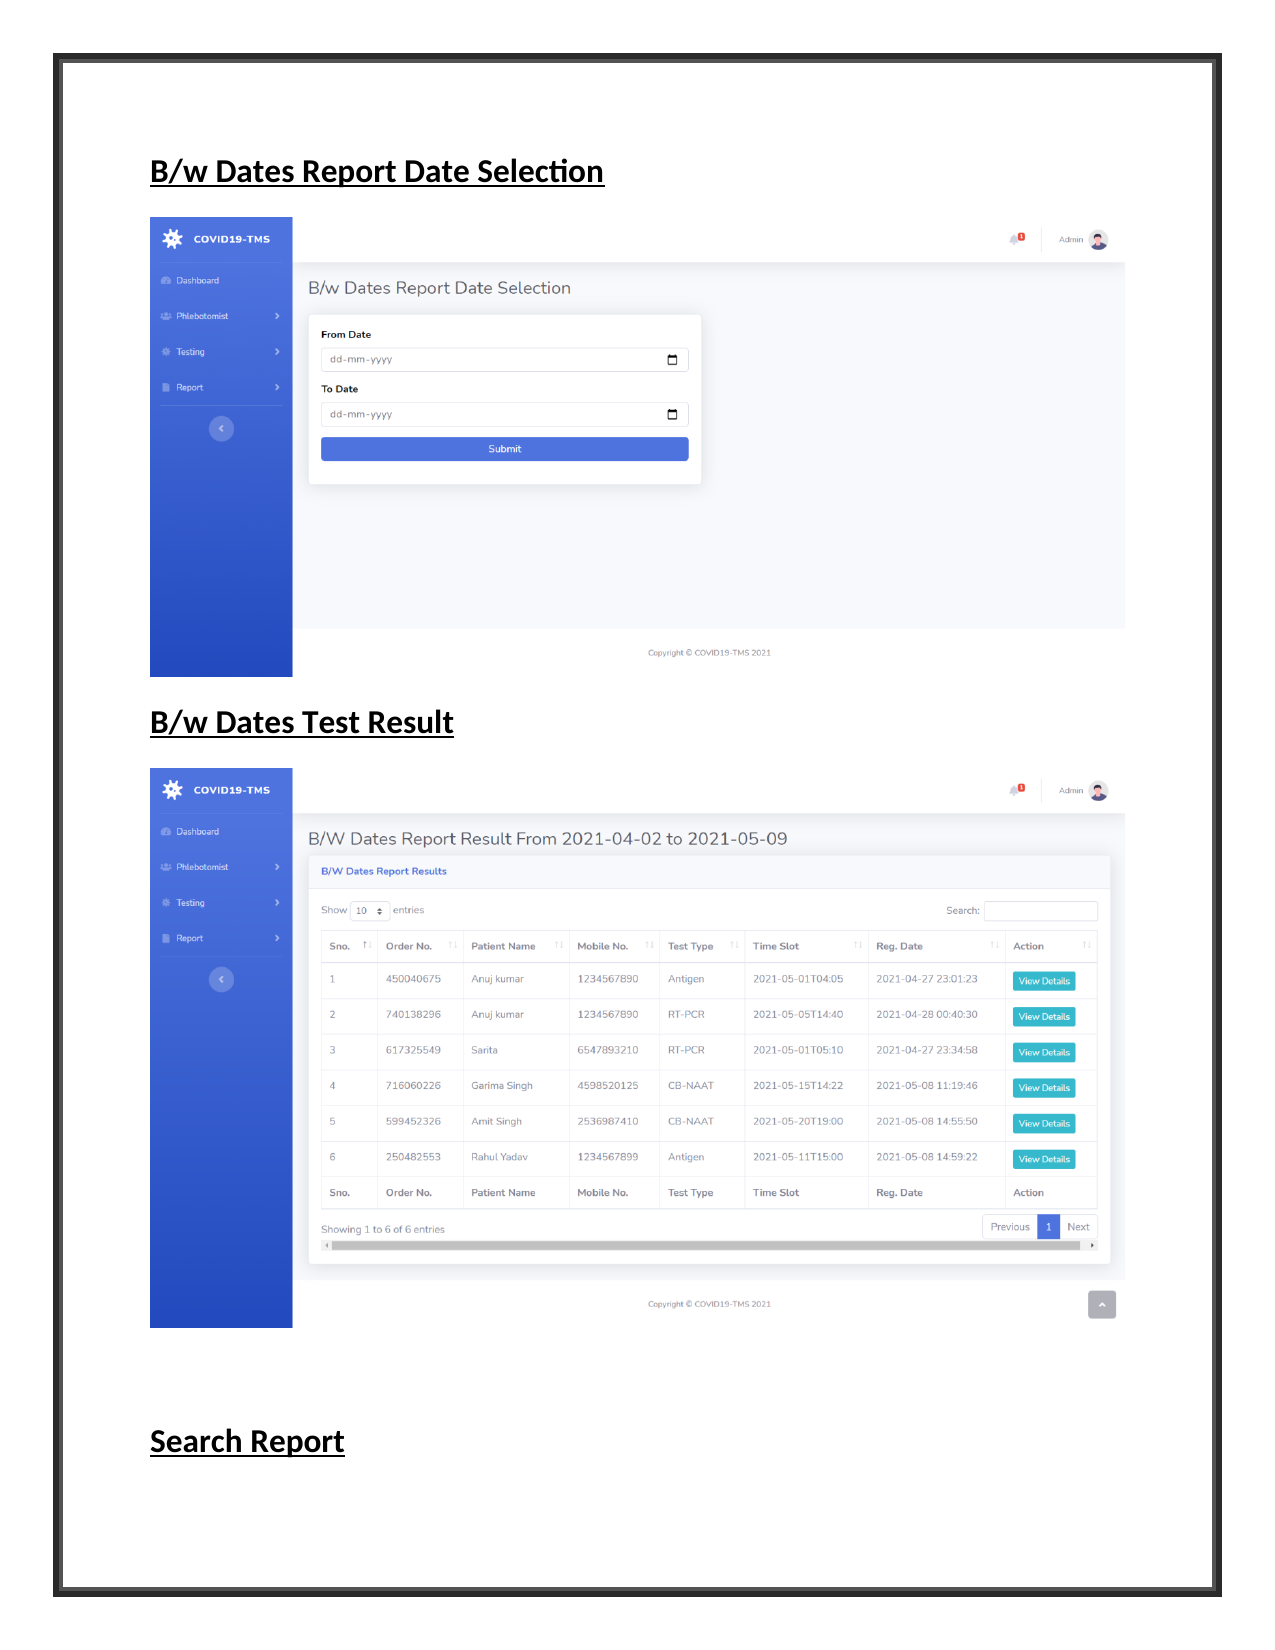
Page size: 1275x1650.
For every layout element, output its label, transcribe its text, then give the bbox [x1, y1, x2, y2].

picture [150, 768, 1125, 1328]
text Search Report [150, 1420, 1125, 1461]
text B/w Dates Test Result [150, 701, 1125, 742]
text B/w Dates Report Date Selection [150, 150, 1125, 191]
picture [150, 217, 1125, 677]
